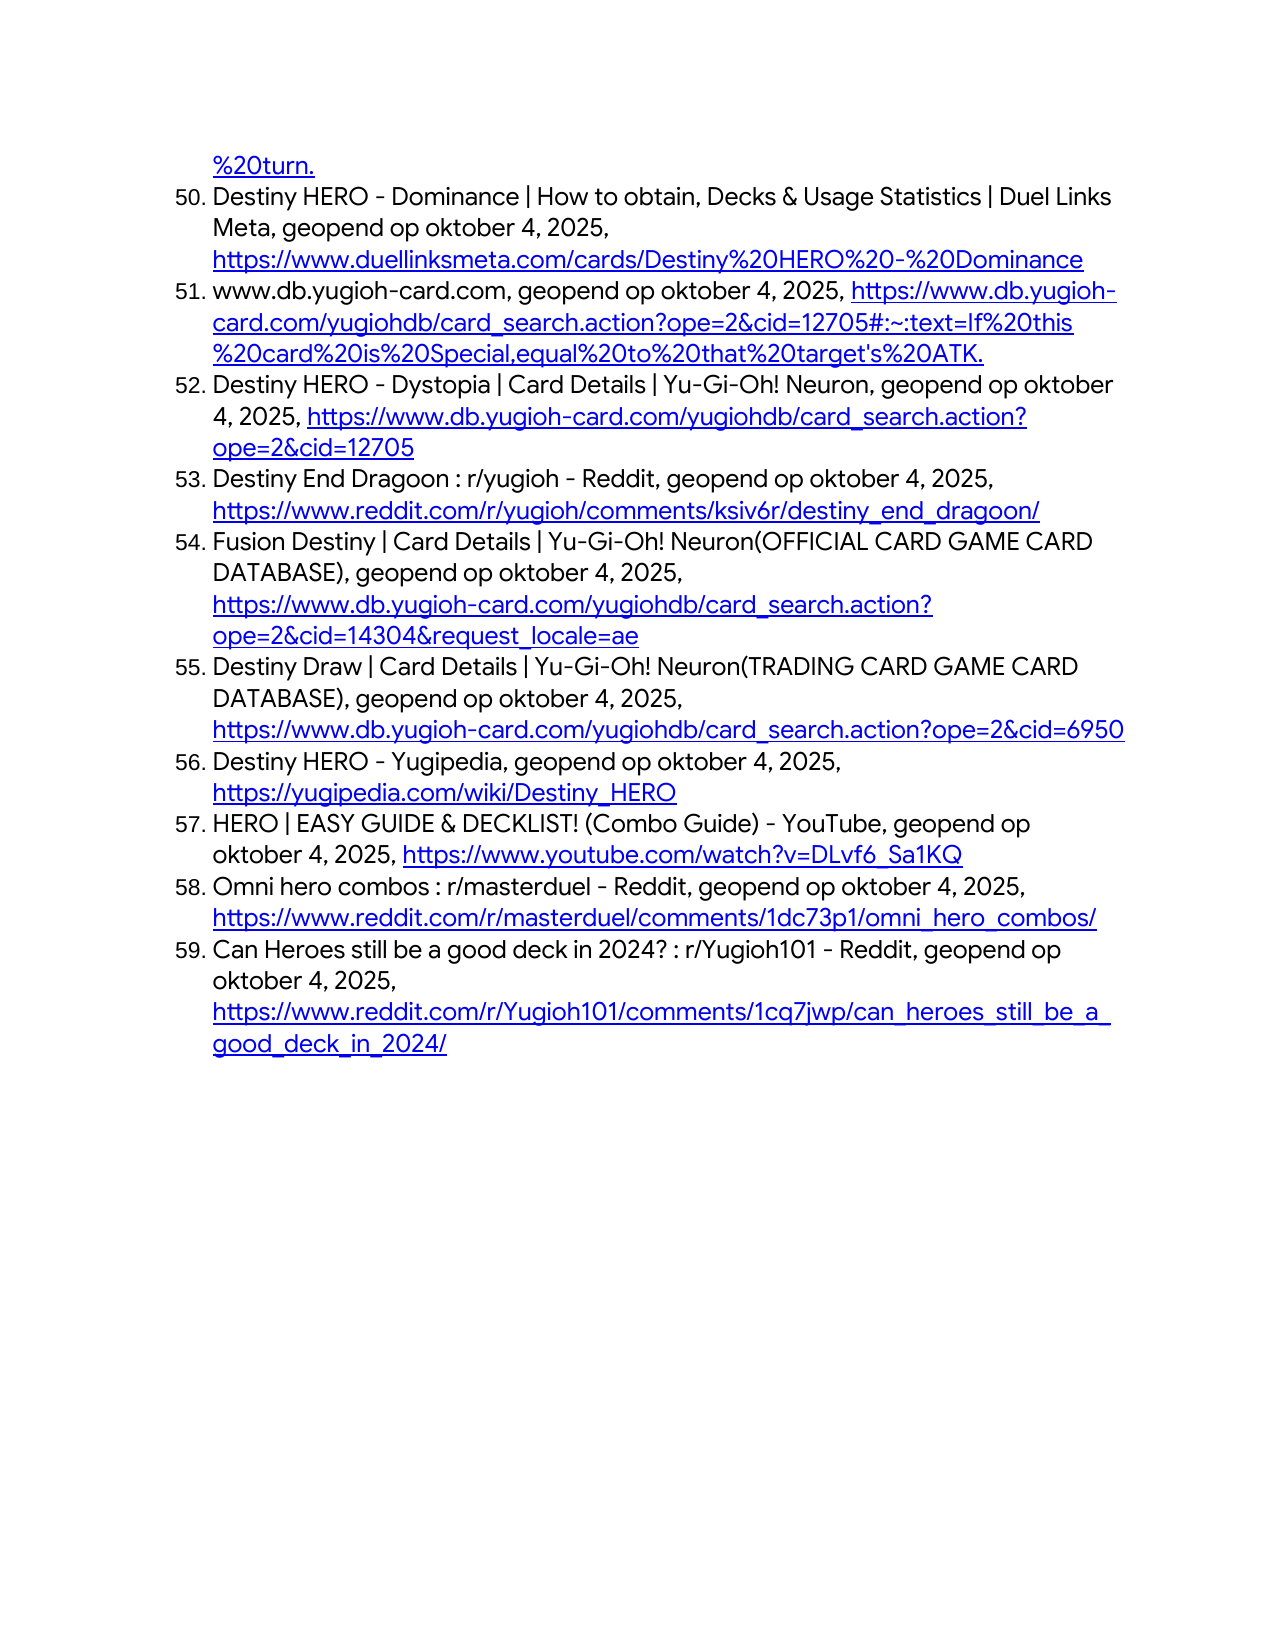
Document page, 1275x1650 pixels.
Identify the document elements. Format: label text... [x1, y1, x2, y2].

list HERO | EASY GUIDE & DECKLIST! (Combo Guide) - YouTube, geopend op oktober 4, 2025, https://www.youtube.com/watch?v=DLvf6_Sa1KQ [175, 808, 1125, 871]
list Destiny Draw | Card Details | Yu-Gi-Oh! Neuron(TRADING CARD GAME CARD DATABASE), geopend op oktober 4, 2025, https://www.db.yugioh-card.com/yugiohdb/card_search.action?ope=2&cid=6950 [175, 652, 1125, 746]
list Omni hero combos : r/masterduel - Reddit, geopend op oktober 4, 2025, https://www.reddit.com/r/masterduel/comments/1dc73p1/omni_hero_combos/ [175, 871, 1125, 934]
list Destiny HERO - Yugipedia, geopend op oktober 4, 2025, https://yugipedia.com/wiki/Destiny_HERO [175, 746, 1125, 808]
list Can Heroes still be a good deck in 2024? : r/Yugioh101 - Reddit, geopend op oktober 4, 2025, https://www.reddit.com/r/Yugioh101/comments/1cq7jwp/can_heroes_still_be_a_good_deck_in_2024/ [175, 934, 1125, 1059]
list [175, 150, 1125, 181]
list Destiny End Dragoon : r/yugioh - Reddit, geopend op oktober 4, 2025, https://www.reddit.com/r/yugioh/comments/ksiv6r/destiny_end_dragoon/ [175, 463, 1125, 526]
list Destiny HERO - Dystopia | Card Details | Yu-Gi-Oh! Neuron, geopend op oktober 4, 2025, https://www.db.yugioh-card.com/yugiohdb/card_search.action?ope=2&cid=12705 [175, 369, 1125, 463]
list Destiny HERO - Dominance | How to obtain, Decks & Usage Statistics | Duel Links Meta, geopend op oktober 4, 2025, https://www.duellinksmeta.com/cards/Destiny%20HERO%20-%20Dominance [175, 181, 1125, 275]
list www.db.yugioh-card.com, geopend op oktober 4, 2025, https://www.db.yugioh-card.com/yugiohdb/card_search.action?ope=2&cid=12705#:~:text=If%20this%20card%20is%20Special,equal%20to%20that%20target's%20ATK. [175, 275, 1125, 369]
list Fusion Destiny | Card Details | Yu-Gi-Oh! Neuron(OFFICIAL CARD GAME CARD DATABASE), geopend op oktober 4, 2025, https://www.db.yugioh-card.com/yugiohdb/card_search.action?ope=2&cid=14304&request_locale=ae [175, 526, 1125, 652]
